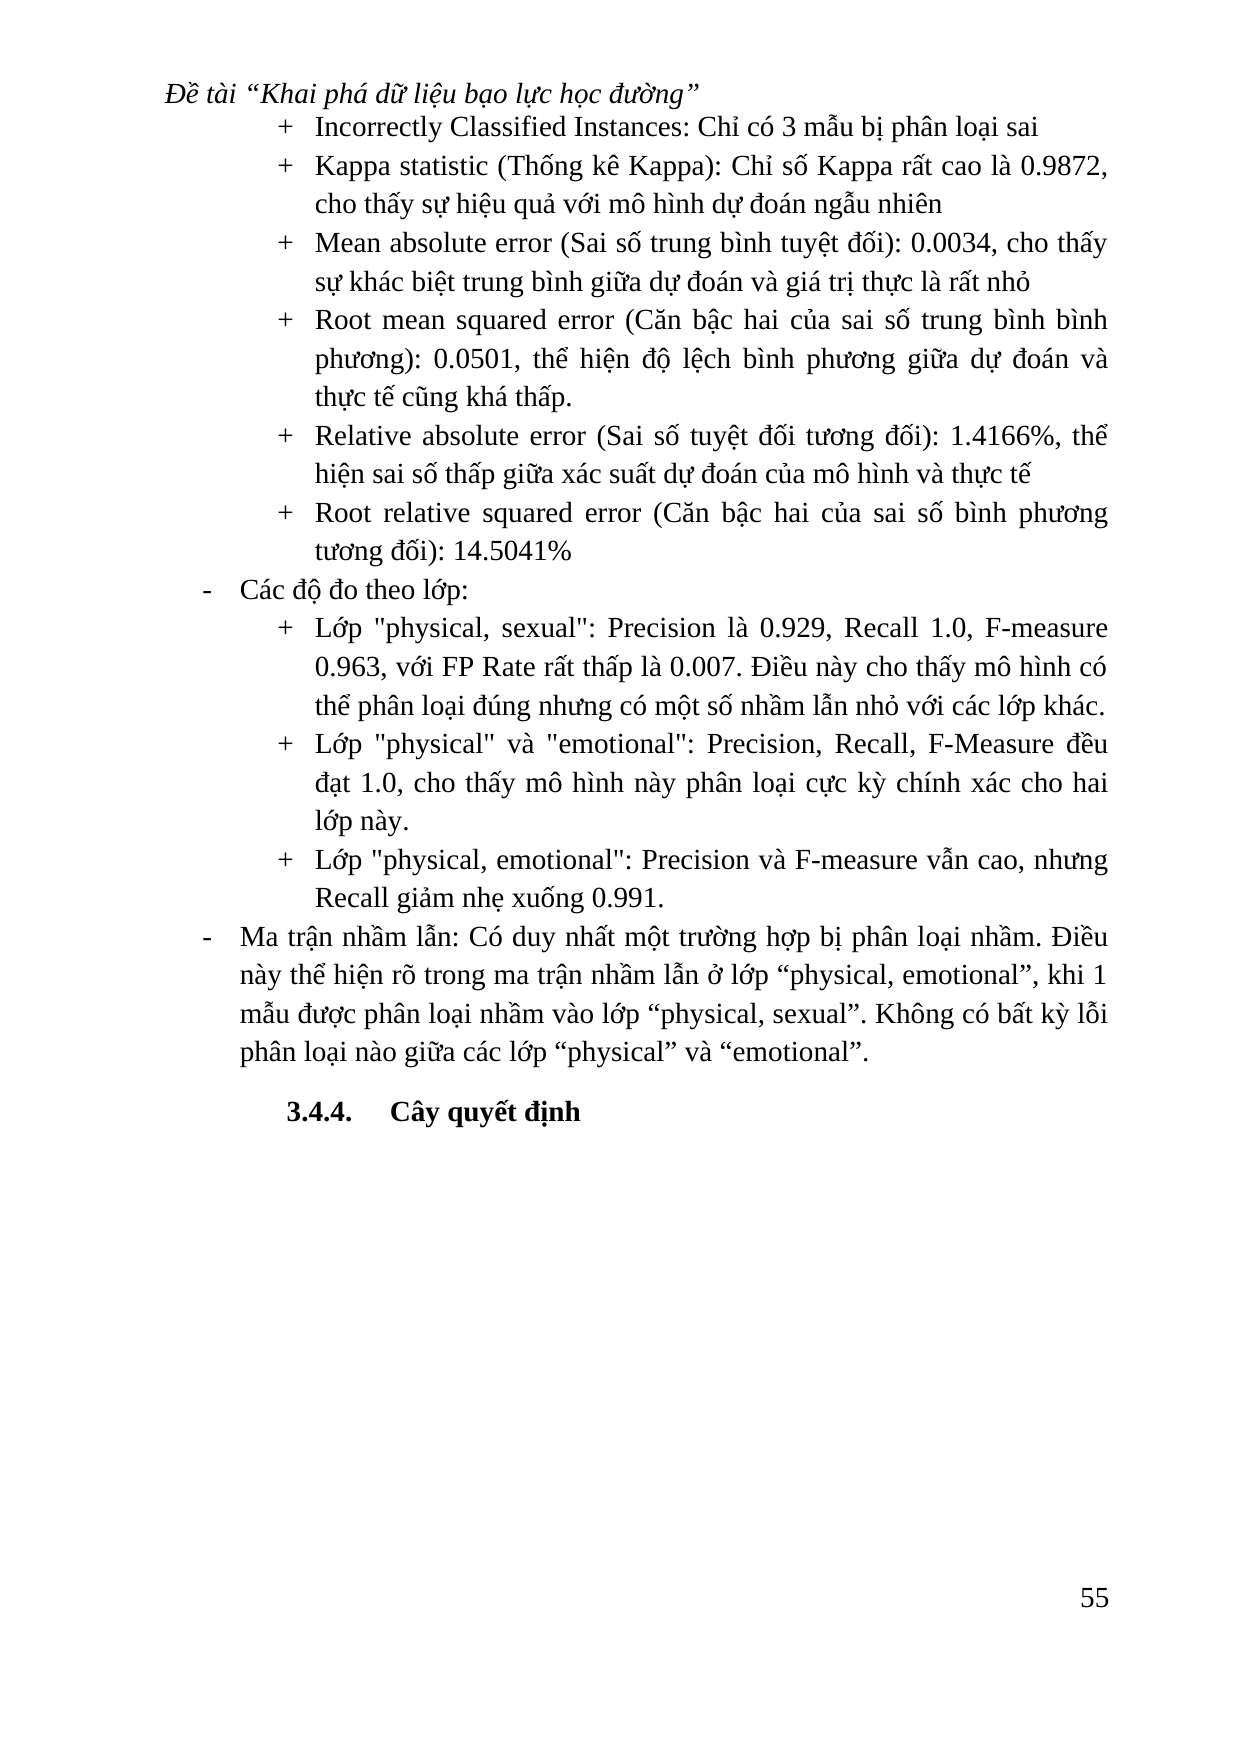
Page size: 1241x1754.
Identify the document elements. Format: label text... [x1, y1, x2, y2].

list Relative absolute error (Sai số tuyệt đối tương đối): 1.4166%, thể hiện sai số thấp giữa xác suất dự đoán của mô hình và thực tế [277, 418, 1109, 490]
list Root relative squared error (Căn bậc hai của sai số bình phương tương đối): 14.5041% [277, 495, 1109, 567]
list Mean absolute error (Sai số trung bình tuyệt đối): 0.0034, cho thấy sự khác biệt trung bình giữa dự đoán và giá trị thực là rất nhỏ [277, 225, 1109, 297]
list Root mean squared error (Căn bậc hai của sai số trung bình bình phương): 0.0501, thể hiện độ lệch bình phương giữa dự đoán và thực tế cũng khá thấp. [277, 302, 1109, 413]
subtitle Cây quyết định [352, 1094, 1109, 1127]
list Lớp "physical" và "emotional": Precision, Recall, F-Measure đều đạt 1.0, cho thấy mô hình này phân loại cực kỳ chính xác cho hai lớp này. [277, 726, 1109, 837]
list Kappa statistic (Thống kê Kappa): Chỉ số Kappa rất cao là 0.9872, cho thấy sự hiệu quả với mô hình dự đoán ngẫu nhiên [277, 148, 1109, 220]
list Lớp "physical, emotional": Precision và F-measure vẫn cao, nhưng Recall giảm nhẹ xuống 0.991. [277, 842, 1109, 914]
list Các độ đo theo lớp: [202, 572, 1109, 606]
list Incorrectly Classified Instances: Chỉ có 3 mẫu bị phân loại sai [277, 109, 1109, 143]
list Ma trận nhầm lẫn: Có duy nhất một trường hợp bị phân loại nhầm. Điều này thể hiện rõ trong ma trận nhầm lẫn ở lớp “physical, emotional”, khi 1 mẫu được phân loại nhầm vào lớp “physical, sexual”. Không có bất kỳ lỗi phân loại nào giữa các lớp “physical” và “emotional”. [202, 919, 1109, 1068]
list Lớp "physical, sexual": Precision là 0.929, Recall 1.0, F-measure 0.963, với FP Rate rất thấp là 0.007. Điều này cho thấy mô hình có thể phân loại đúng nhưng có một số nhầm lẫn nhỏ với các lớp khác. [277, 611, 1109, 721]
